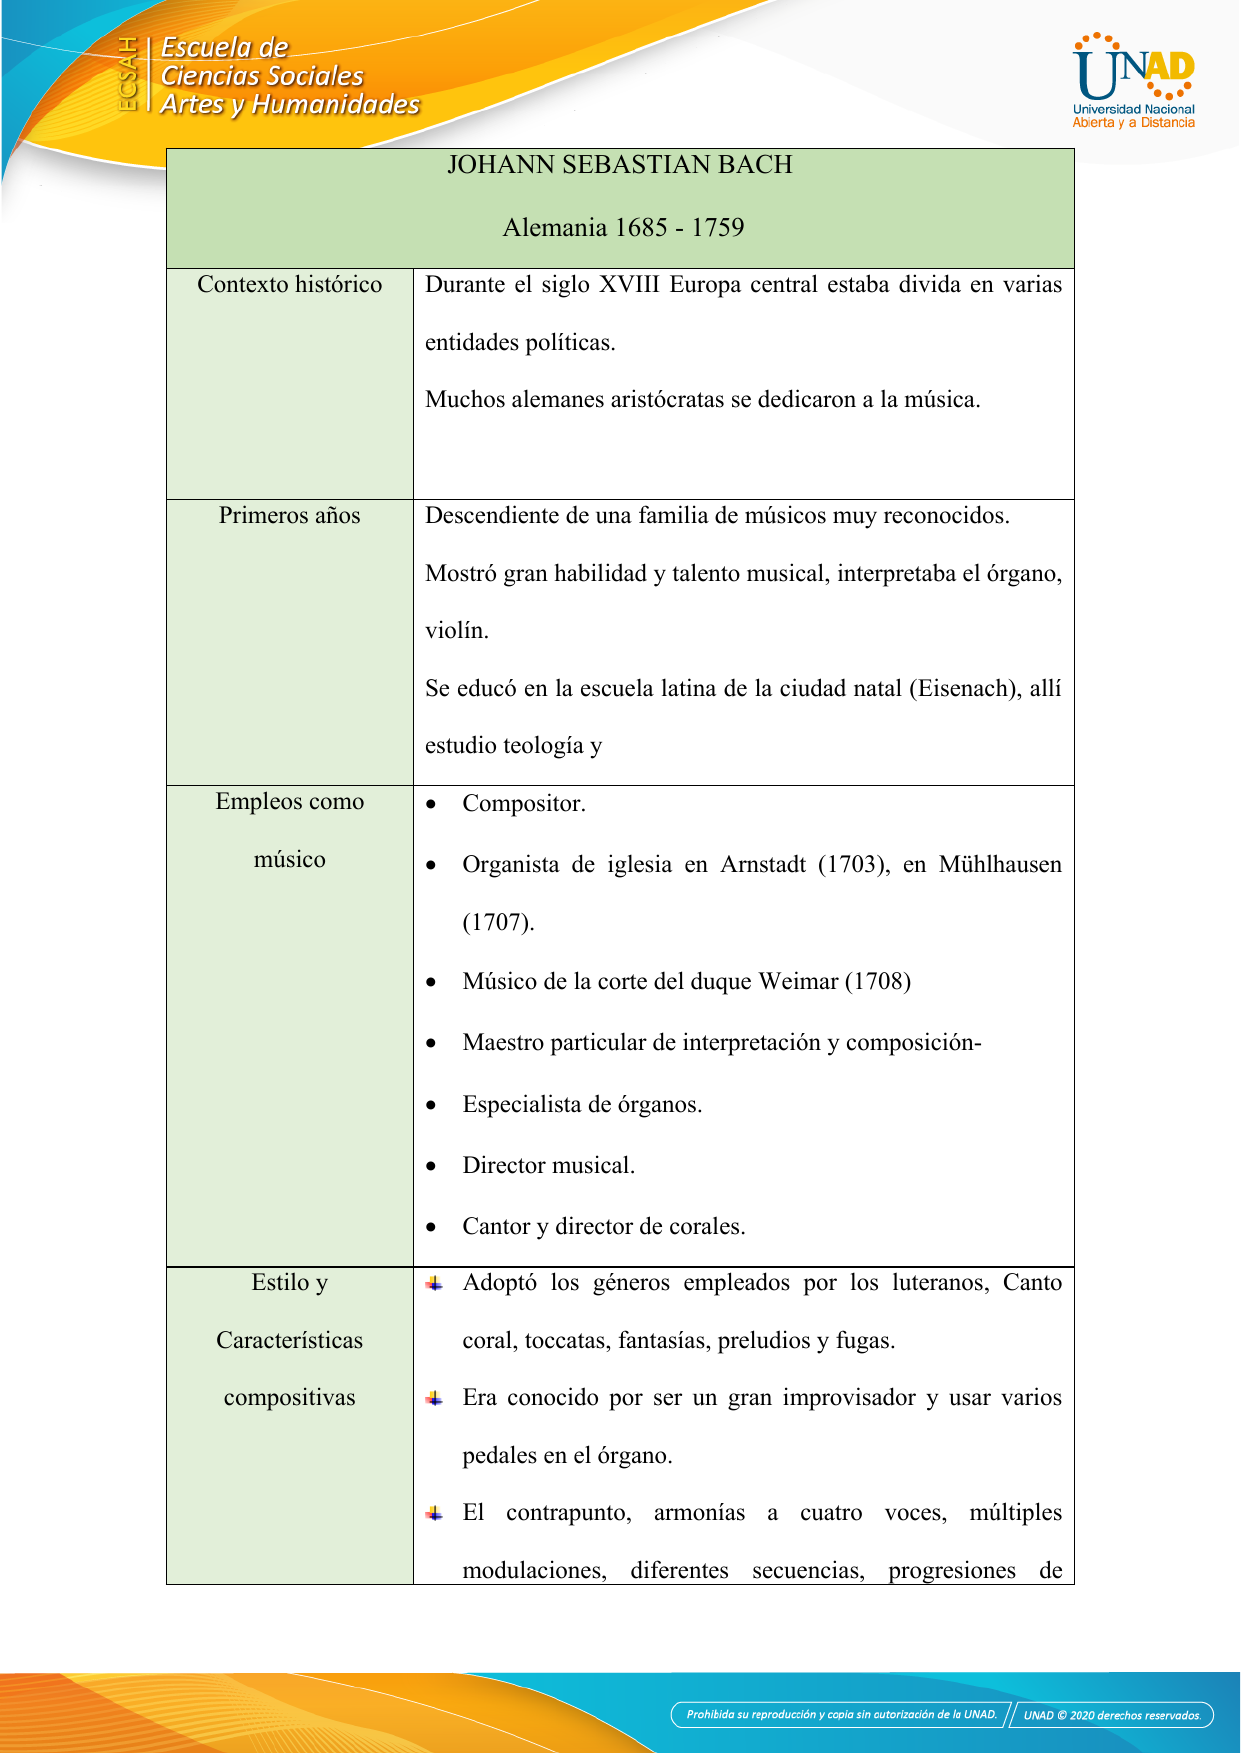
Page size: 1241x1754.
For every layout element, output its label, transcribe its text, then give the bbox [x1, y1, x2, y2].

table_cell Compositor. Organista de iglesia en Arnstadt (1703), en Mühlhausen (1707). Músico de la corte del duque Weimar (1708) Maestro particular de interpretación y composición- Especialista de órganos. Director musical. Cantor y director de corales. [414, 786, 1074, 1266]
picture [425, 1504, 443, 1521]
table_header JOHANN SEBASTIAN BACH Alemania 1685 - 1759 [167, 149, 1074, 268]
table_cell Primeros años [167, 500, 413, 785]
picture [425, 1274, 443, 1291]
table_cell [414, 1268, 1074, 1584]
picture [0, 1623, 1241, 1753]
picture [425, 1389, 443, 1406]
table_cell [167, 1268, 413, 1584]
table_cell Empleos como músico [167, 786, 413, 1266]
table_cell Contexto histórico [167, 269, 413, 499]
table_cell Descendiente de una familia de músicos muy reconocidos. Mostró gran habilidad y talento musical, interpretaba el órgano, violín. Se educó en la escuela latina de la ciudad natal (Eisenach), allí estudio teología y [414, 500, 1074, 785]
picture [1, 0, 1239, 223]
table_cell Durante el siglo XVIII Europa central estaba divida en varias entidades políticas. Muchos alemanes aristócratas se dedicaron a la música. [414, 269, 1074, 499]
